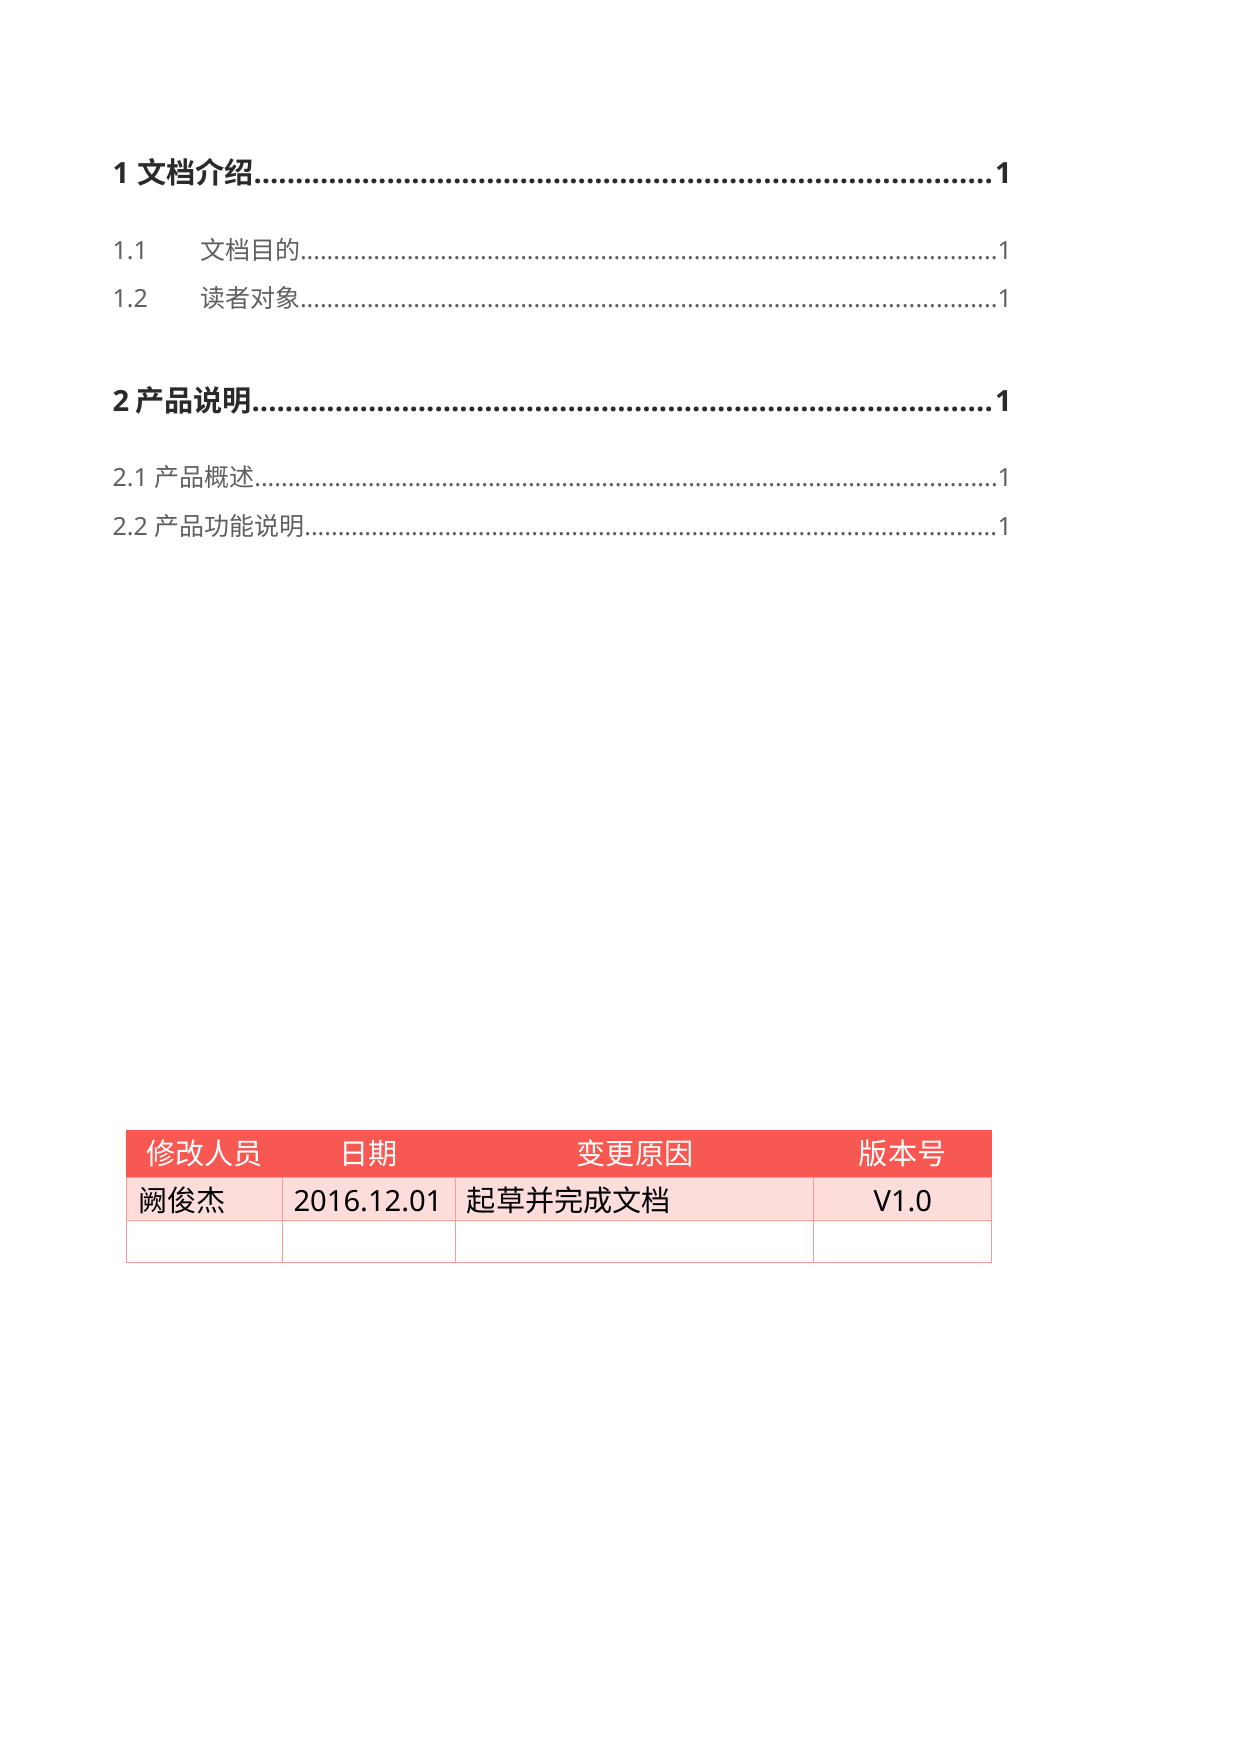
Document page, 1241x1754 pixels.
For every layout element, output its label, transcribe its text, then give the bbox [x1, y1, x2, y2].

table_cell 阙俊杰 [127, 1178, 282, 1219]
table_header 变更原因 [456, 1131, 813, 1177]
table_cell [283, 1221, 455, 1262]
table_header 日期 [283, 1131, 455, 1177]
table_header 修改人员 [127, 1131, 282, 1177]
table_cell [127, 1221, 282, 1262]
table_cell [814, 1221, 991, 1262]
table_cell [456, 1221, 813, 1262]
table_cell 2016.12.01 [283, 1178, 455, 1219]
table_cell 起草并完成文档 [456, 1178, 813, 1219]
table_cell V1.0 [814, 1178, 991, 1219]
table_header 版本号 [814, 1131, 991, 1177]
